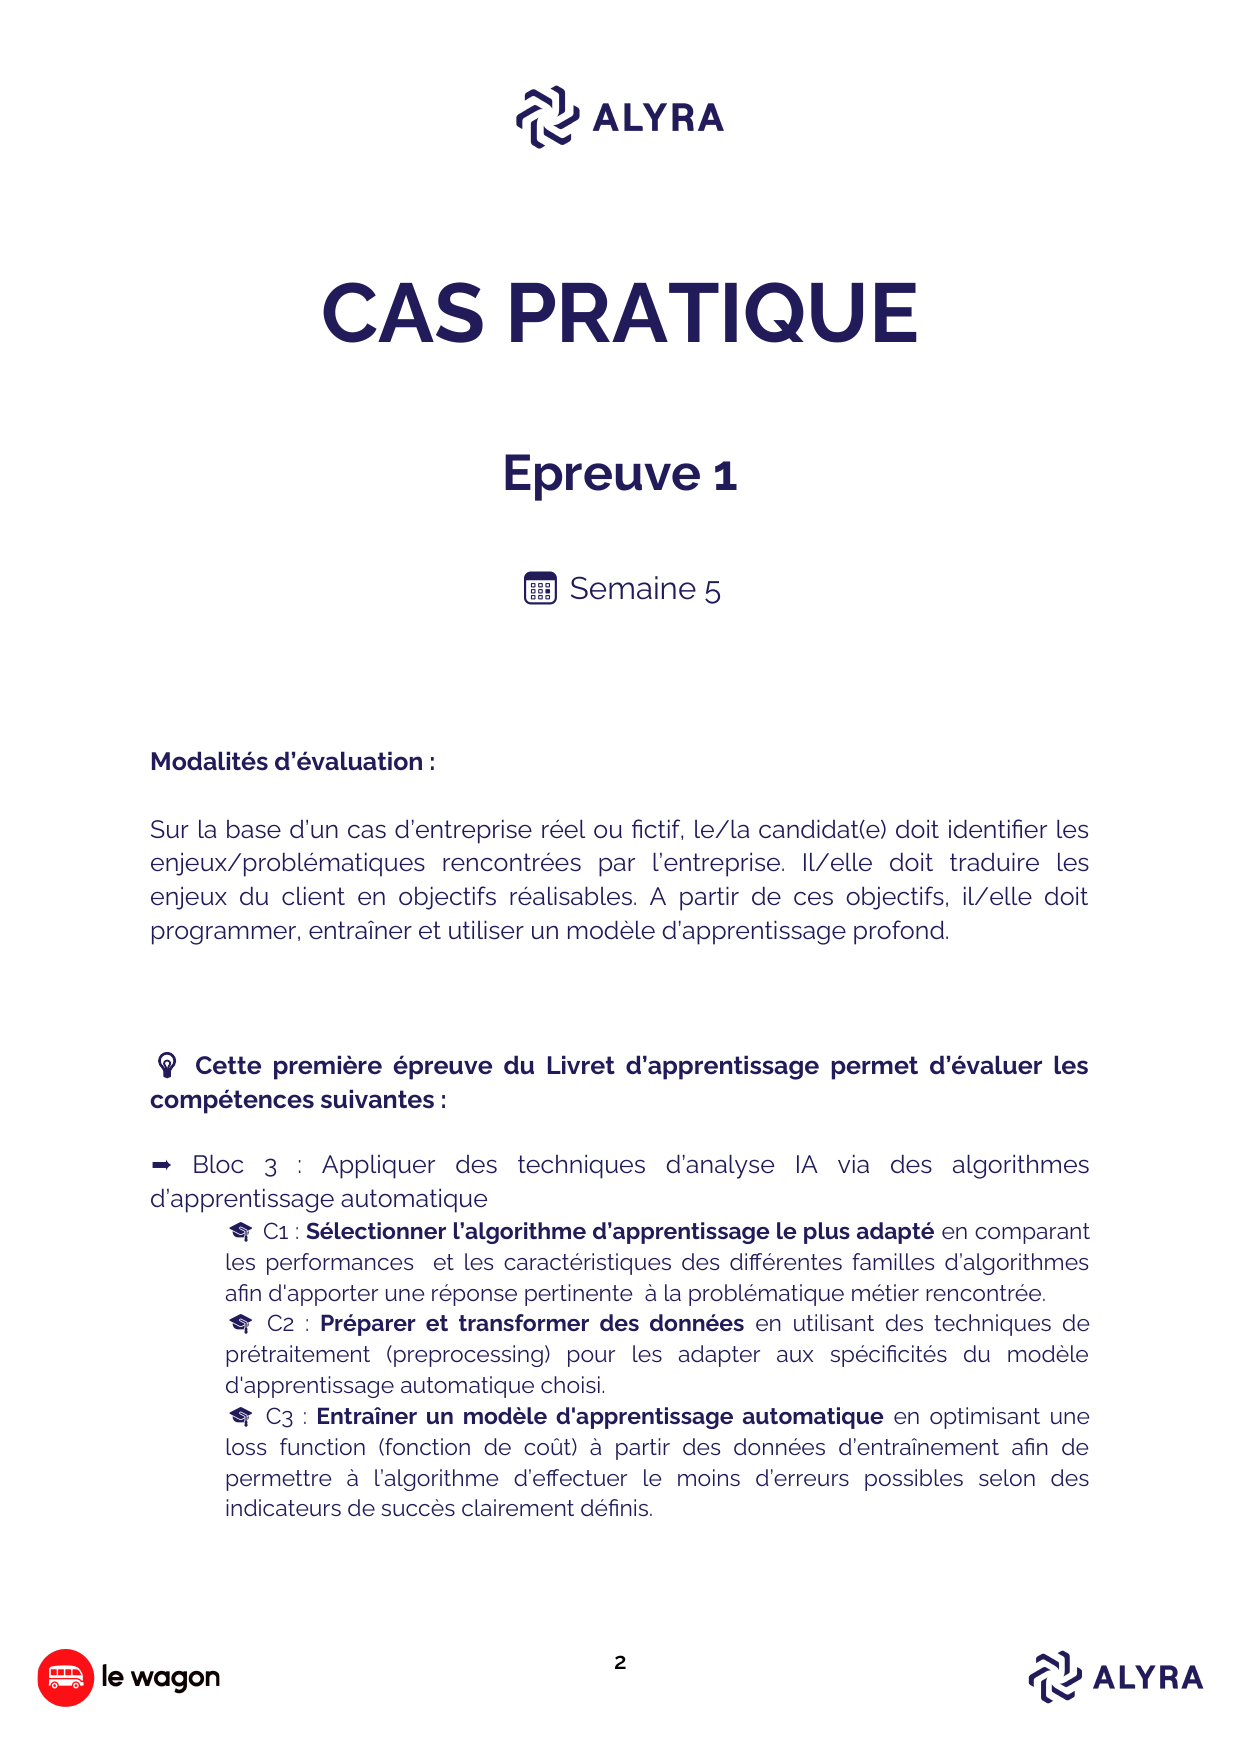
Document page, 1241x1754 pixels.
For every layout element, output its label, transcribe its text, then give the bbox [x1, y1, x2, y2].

text 🎓 C3 : Entraîner un modèle d'apprentissage automatique en optimisant une loss function (fonction de coût) à partir des données d’entraînement afin de permettre à l’algorithme d’effectuer le moins d’erreurs possibles selon des indicateurs de succès clairement définis. [225, 1403, 1090, 1522]
picture [37, 1649, 220, 1707]
text 🎓 C2 : Préparer et transformer des données en utilisant des techniques de prétraitement (preprocessing) pour les adapter aux spécificités du modèle d'apprentissage automatique choisi. [225, 1310, 1090, 1399]
picture [507, 75, 733, 159]
text 📅 Semaine 5 [150, 570, 1090, 607]
text Modalités d’évaluation : [150, 747, 1090, 776]
text CAS PRATIQUE [150, 264, 1090, 361]
picture [1021, 1642, 1210, 1712]
text Epreuve 1 [150, 443, 1090, 502]
text 💡 Cette première épreuve du Livret d’apprentissage permet d’évaluer les compétences suivantes : [150, 1051, 1090, 1114]
text ➨ Bloc 3 : Appliquer des techniques d’analyse IA via des algorithmes d’apprentissage automatique [150, 1149, 1090, 1213]
text Sur la base d’un cas d’entreprise réel ou fictif, le/la candidat(e) doit identifier les enjeux/problématiques rencontrées par l’entreprise. Il/elle doit traduire les enjeux du client en objectifs réalisables. A partir de ces objectifs, il/elle doit programmer, entraîner et utiliser un modèle d’apprentissage profond. [150, 814, 1090, 945]
text 🎓 C1 : Sélectionner l’algorithme d’apprentissage le plus adapté en comparant les performances et les caractéristiques des différentes familles d’algorithmes afin d'apporter une réponse pertinente à la problématique métier rencontrée. [225, 1218, 1090, 1306]
